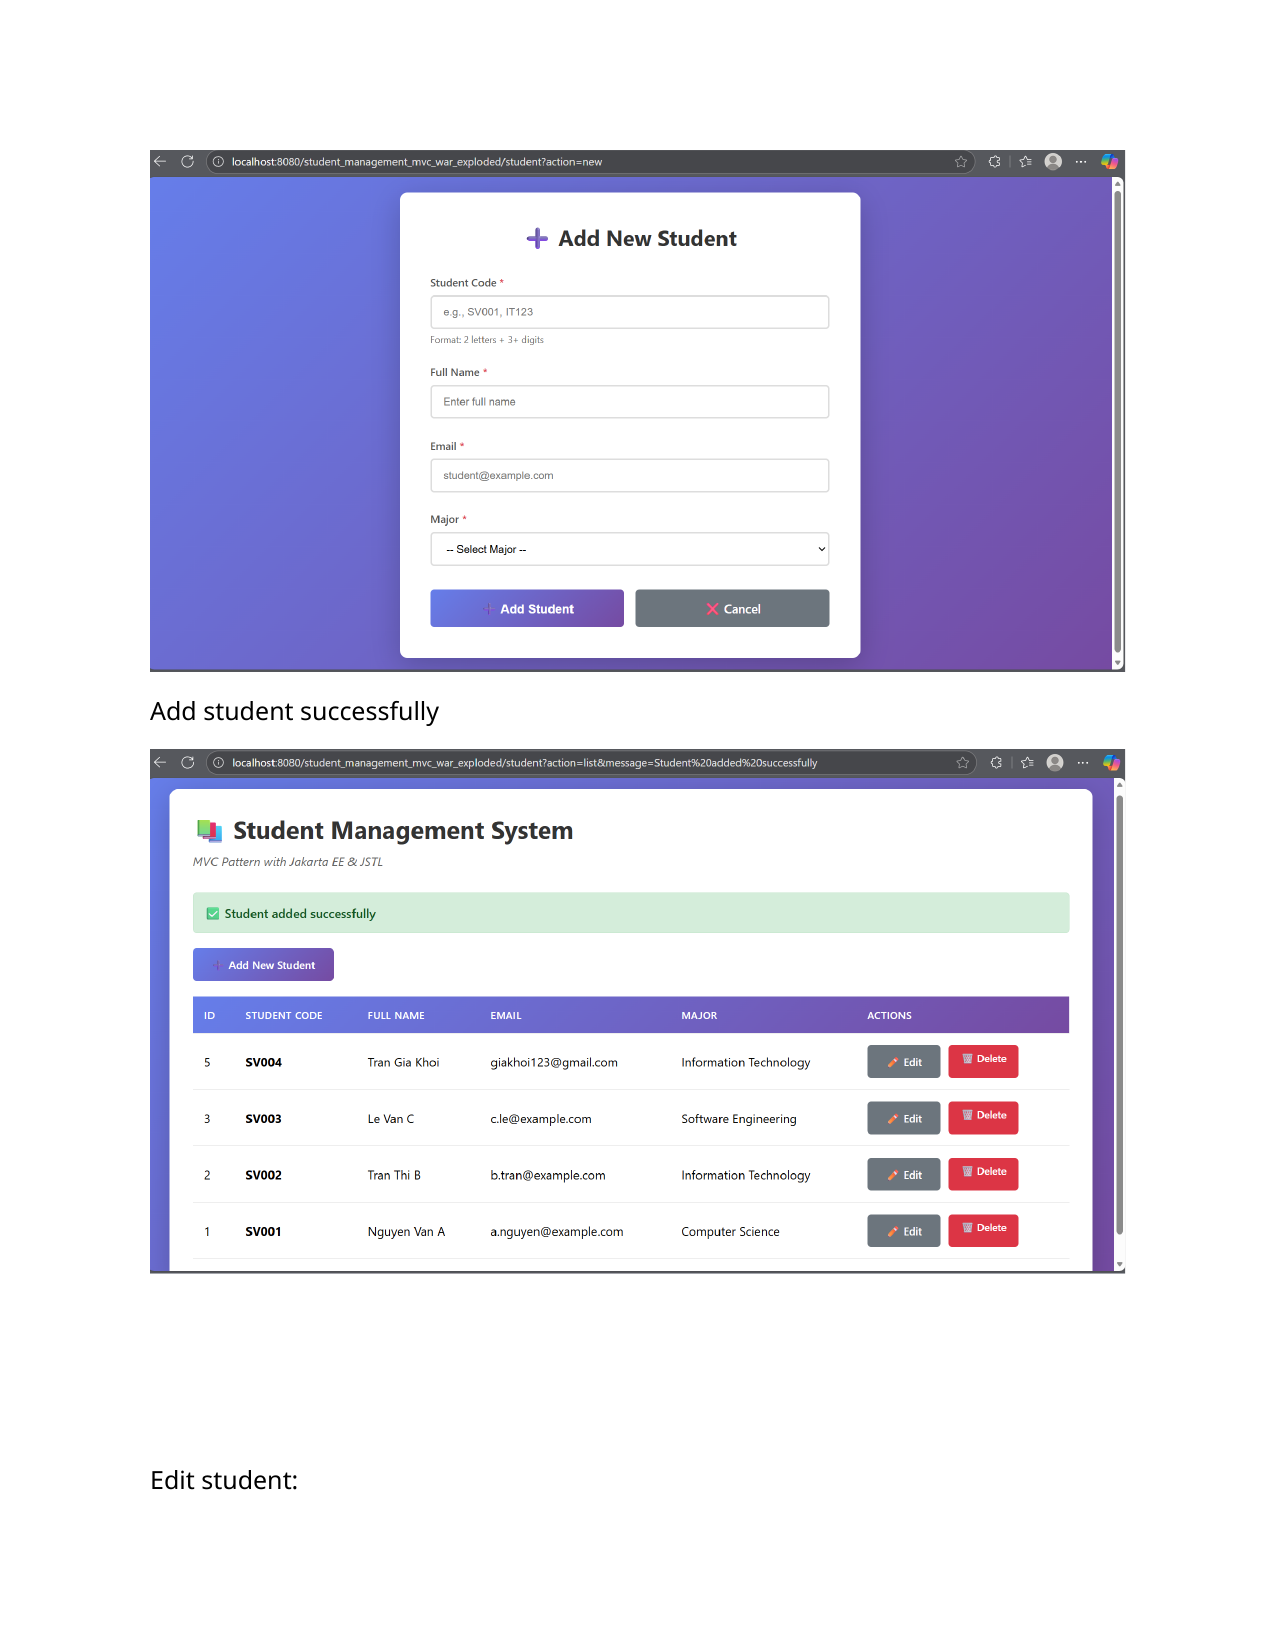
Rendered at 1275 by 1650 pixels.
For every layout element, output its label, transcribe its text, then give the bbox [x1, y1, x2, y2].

text Edit student: [150, 1463, 1125, 1497]
picture [150, 749, 1125, 1274]
text Add student successfully [150, 693, 1125, 728]
picture [150, 150, 1125, 672]
